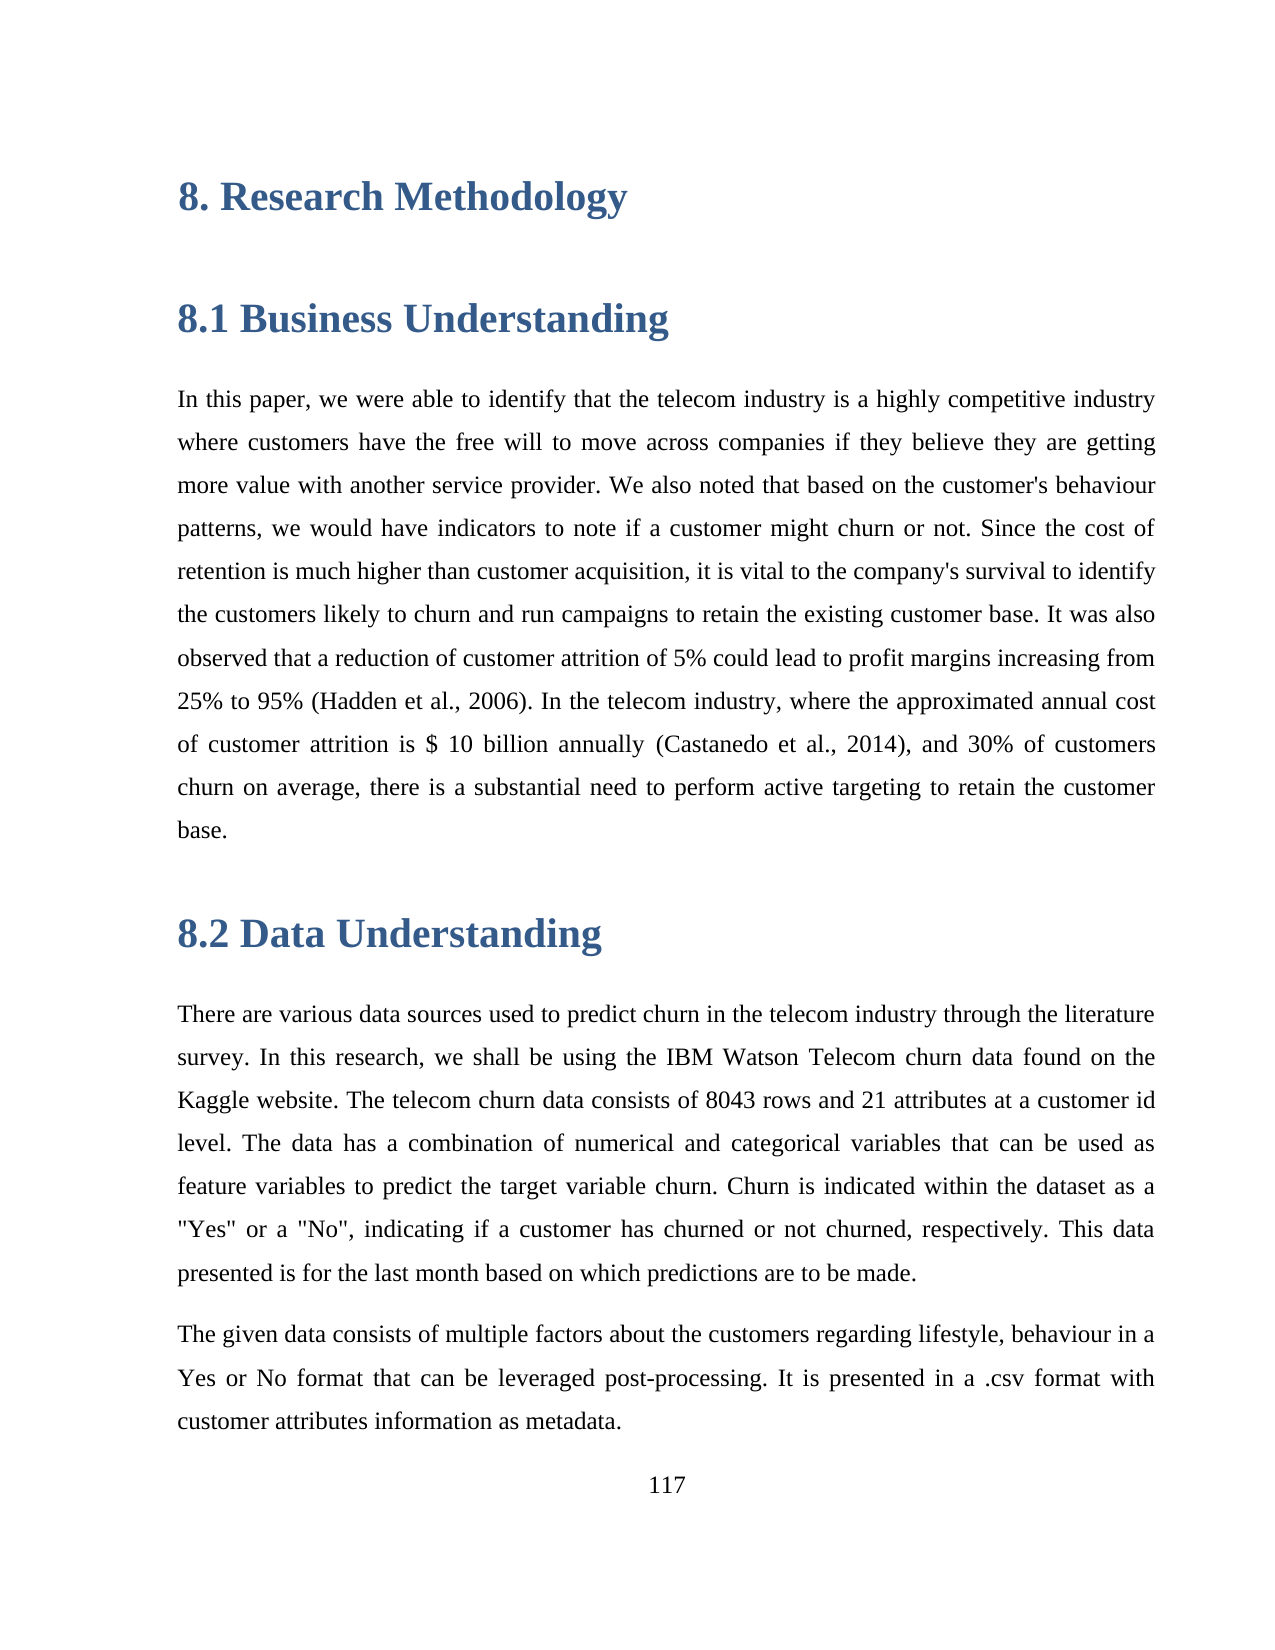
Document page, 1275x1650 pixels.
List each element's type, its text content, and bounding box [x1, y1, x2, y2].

subtitle 8. Research Methodology [168, 171, 1156, 219]
subtitle 8.2 Data Understanding [177, 908, 1156, 956]
text In this paper, we were able to identify that the telecom industry is a highly competitive industry where customers have the free will to move across companies if they believe they are getting more value with another service provider. We also noted that based on the customer's behaviour patterns, we would have indicators to note if a customer might churn or not. Since the cost of retention is much higher than customer acquisition, it is vital to the company's survival to identify the customers likely to churn and run campaigns to retain the existing customer base. It was also observed that a reduction of customer attrition of 5% could lead to profit margins increasing from 25% to 95% (Hadden et al., 2006). In the telecom industry, where the approximated annual cost of customer attrition is $ 10 billion annually (Castanedo et al., 2014), and 30% of customers churn on average, there is a substantial need to perform active targeting to retain the customer base. [177, 384, 1156, 844]
subtitle 8.1 Business Understanding [177, 293, 1156, 341]
text The given data consists of multiple factors about the customers regarding lifestyle, behaviour in a Yes or No format that can be leveraged post-processing. It is presented in a .csv format with customer attributes information as metadata. [177, 1319, 1156, 1434]
text There are various data sources used to predict churn in the telecom industry through the literature survey. In this research, we shall be using the IBM Watson Telecom churn data found on the Kaggle website. The telecom churn data consists of 8043 rows and 21 attributes at a customer id level. The data has a combination of numerical and categorical variables that can be used as feature variables to predict the target variable churn. Churn is indicated within the dataset as a "Yes" or a "No", indicating if a customer has churned or not churned, respectively. This data presented is for the last month based on which predictions are to be made. [177, 999, 1156, 1286]
